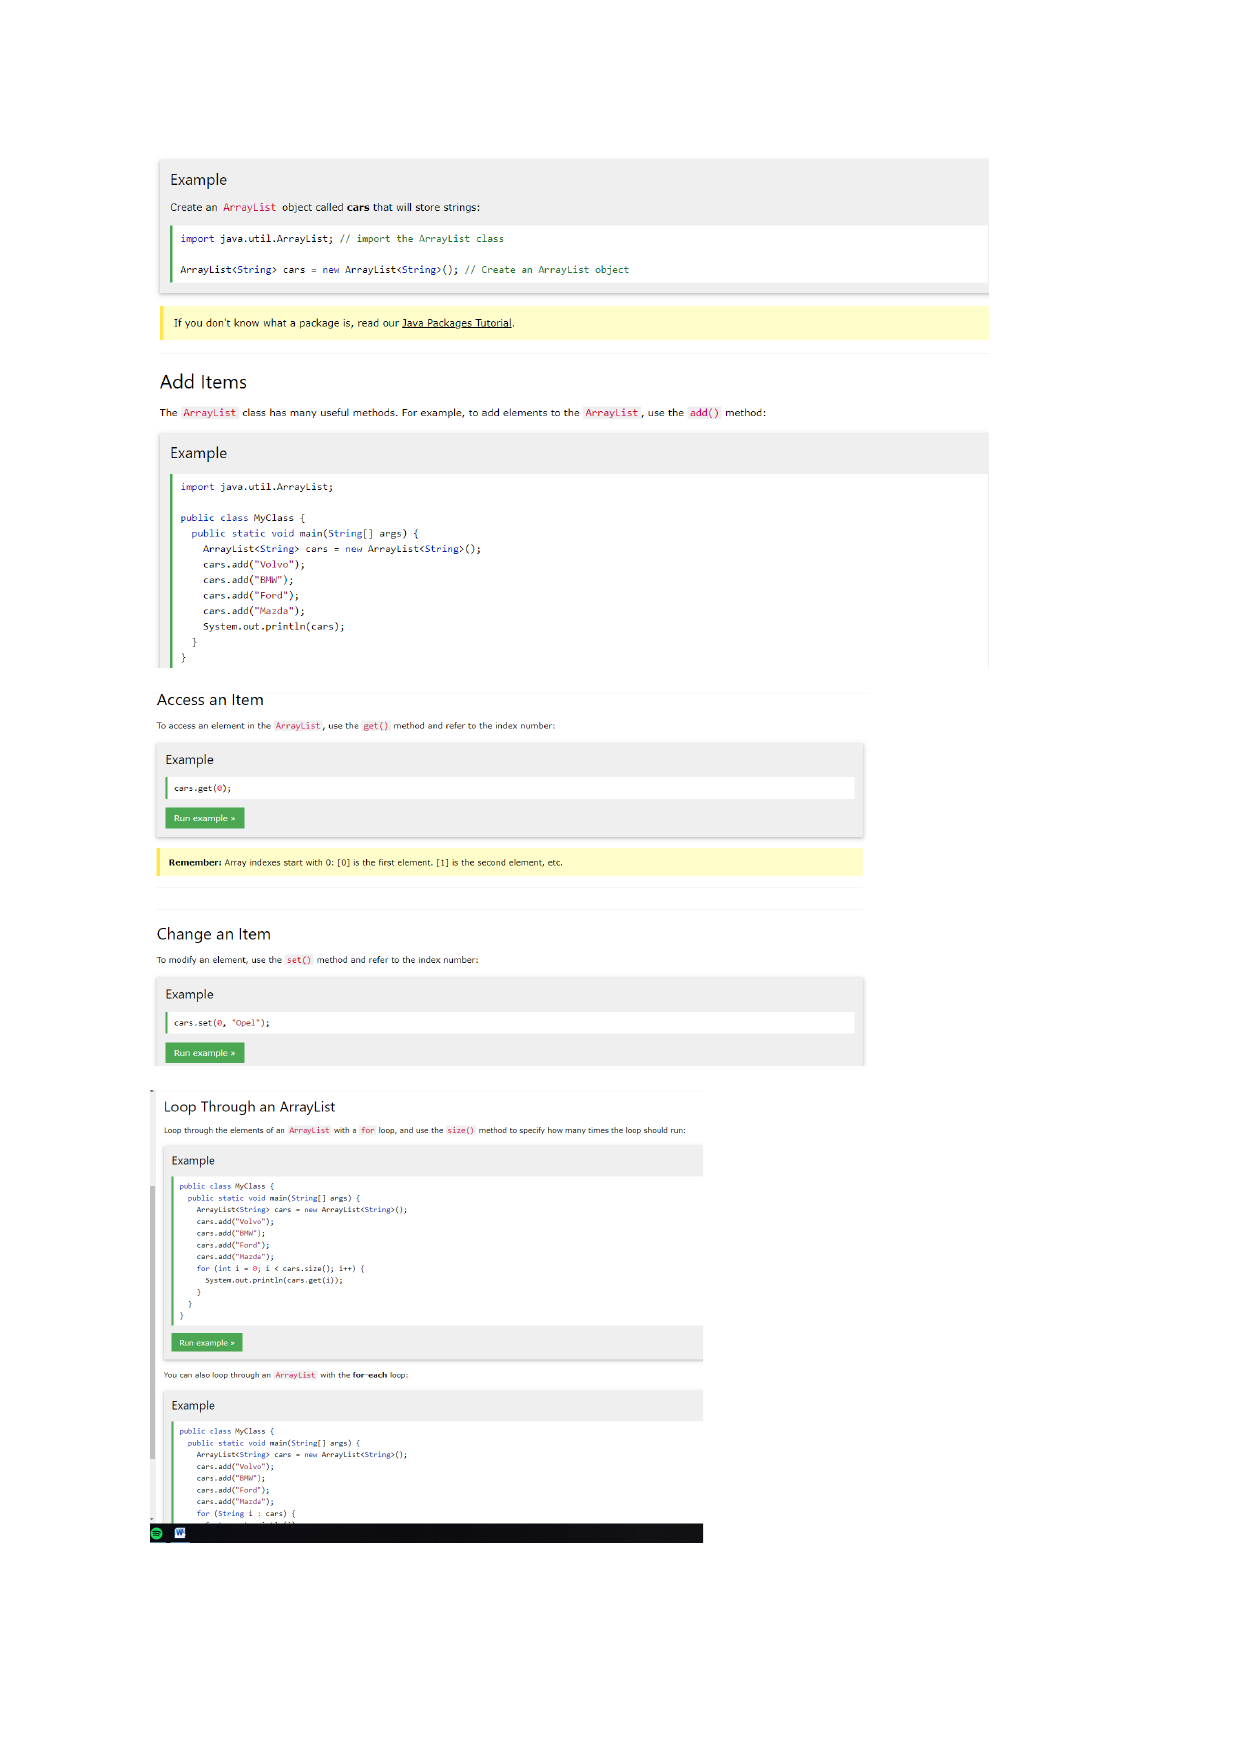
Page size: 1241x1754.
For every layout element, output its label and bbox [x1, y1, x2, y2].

picture [150, 1090, 704, 1543]
picture [150, 692, 871, 1066]
picture [150, 150, 989, 668]
